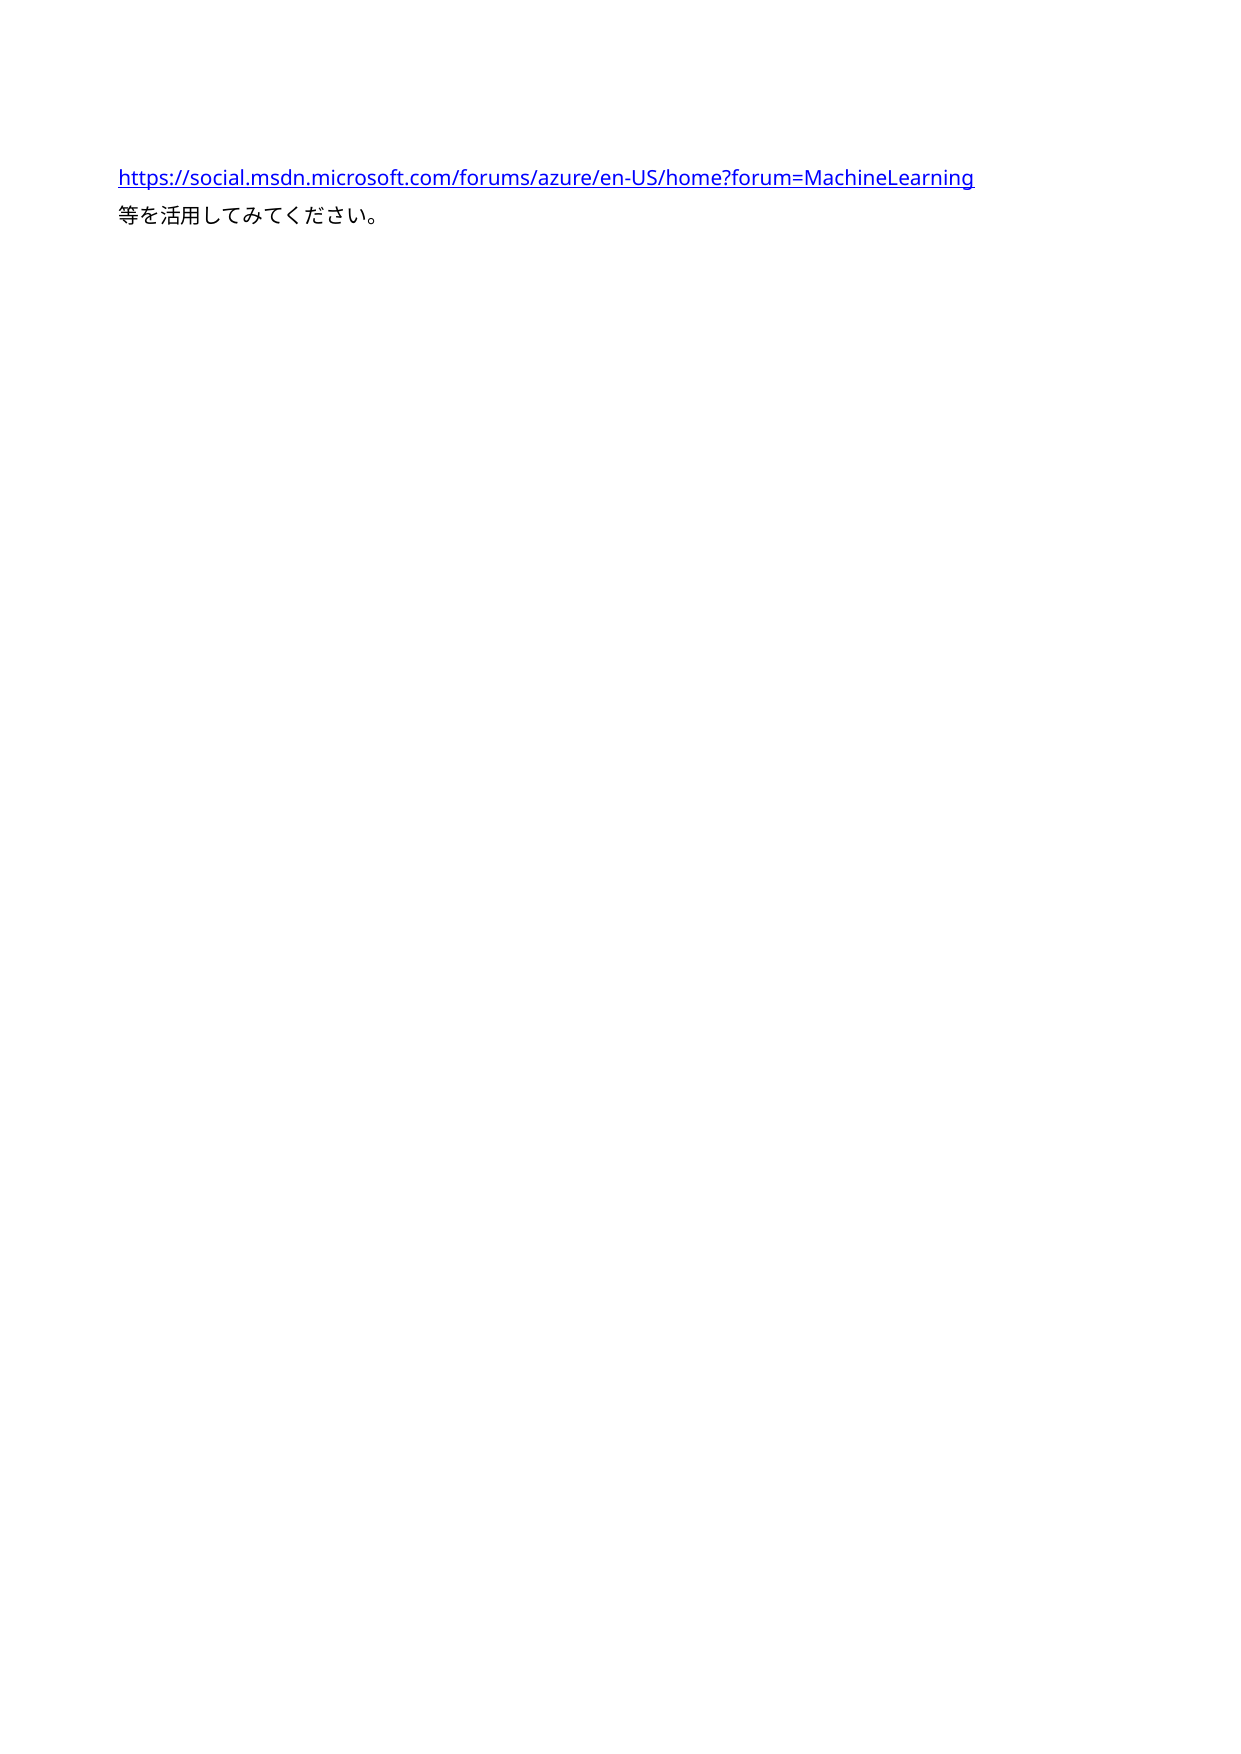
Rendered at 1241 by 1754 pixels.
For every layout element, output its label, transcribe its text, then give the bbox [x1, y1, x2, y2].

text 等を活用してみてください。 [118, 203, 1122, 229]
text https://social.msdn.microsoft.com/forums/azure/en-US/home?forum=MachineLearning [118, 165, 1122, 190]
